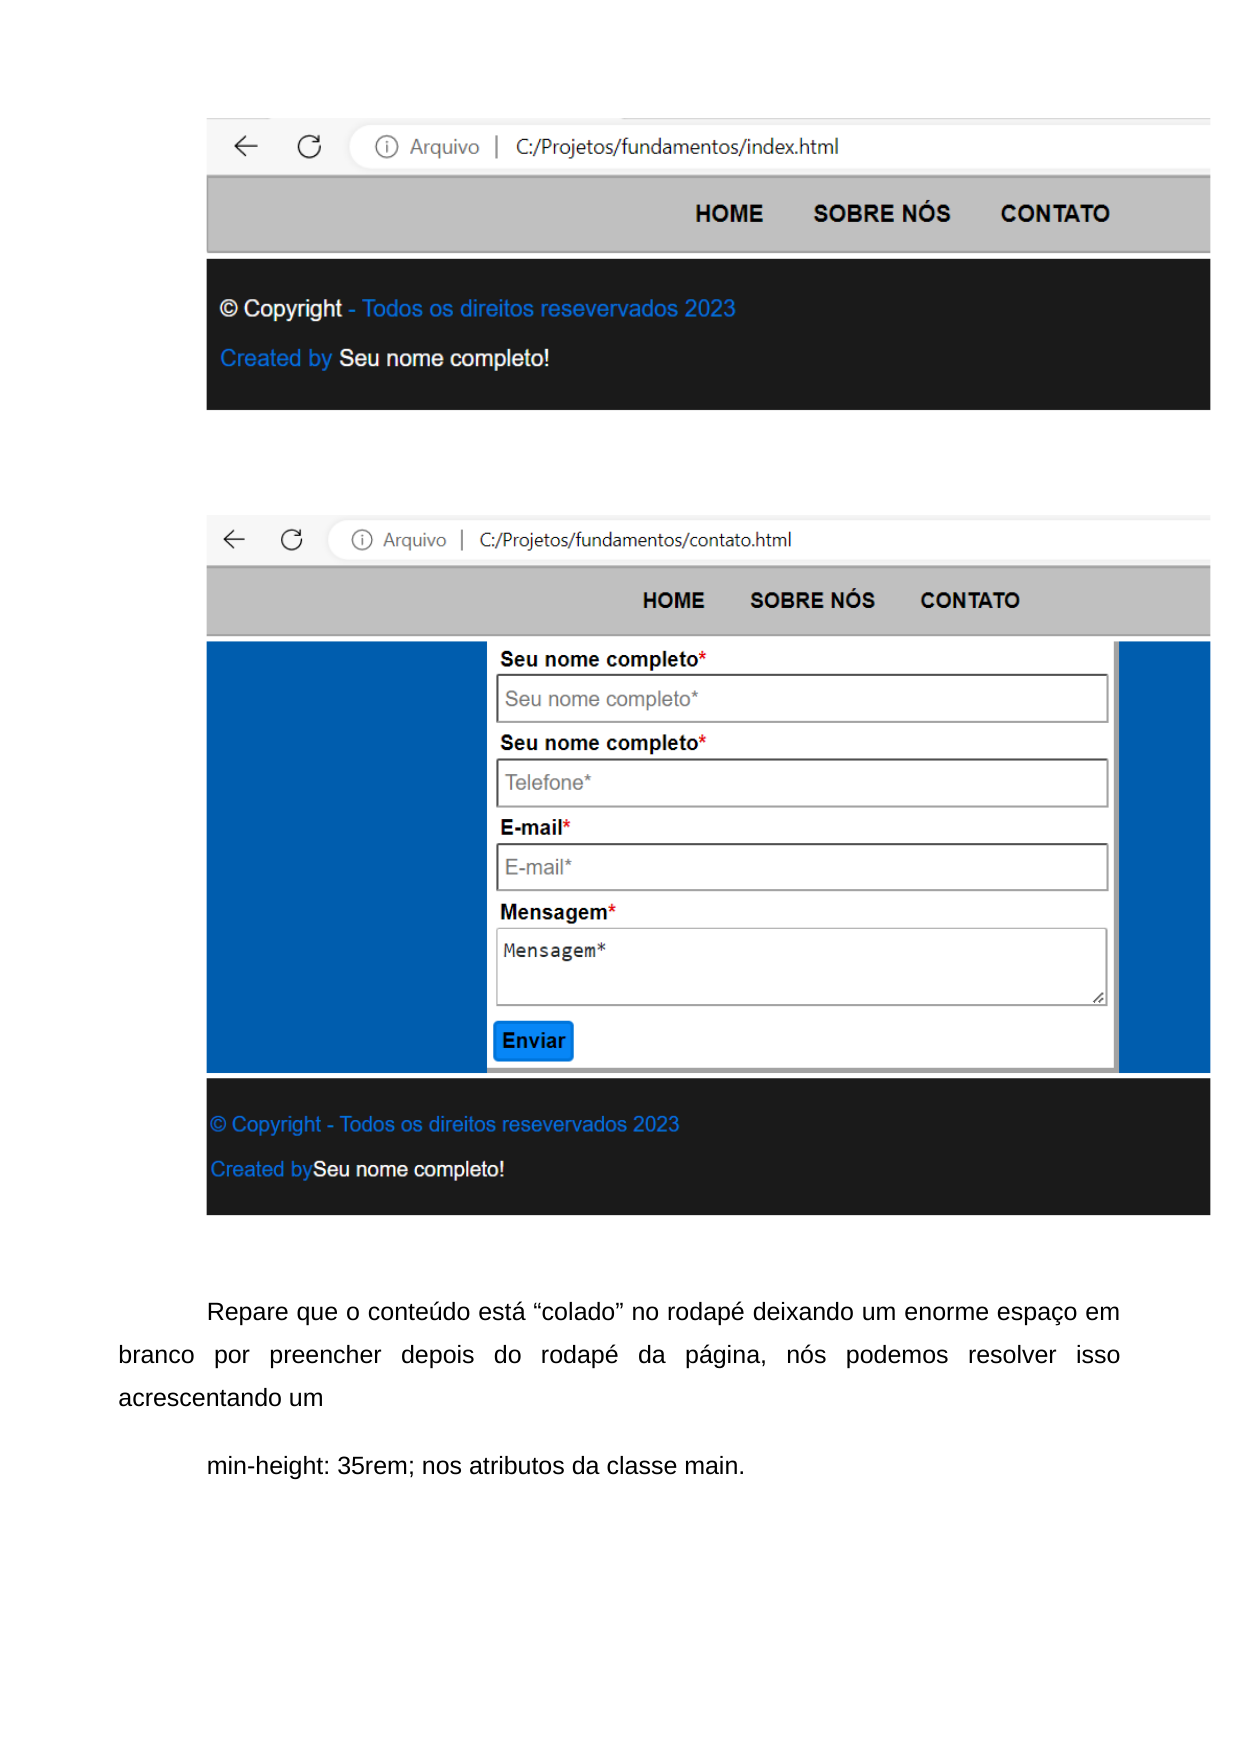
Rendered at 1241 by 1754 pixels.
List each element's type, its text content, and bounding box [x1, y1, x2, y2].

picture [206, 118, 1211, 477]
picture [206, 515, 1211, 1258]
text Repare que o conteúdo está “colado” no rodapé deixando um enorme espaço em branco por preencher depois do rodapé da página, nós podemos resolver isso acrescentando um [118, 1297, 1122, 1412]
text min-height: 35rem; nos atributos da classe main. [118, 1451, 1122, 1480]
